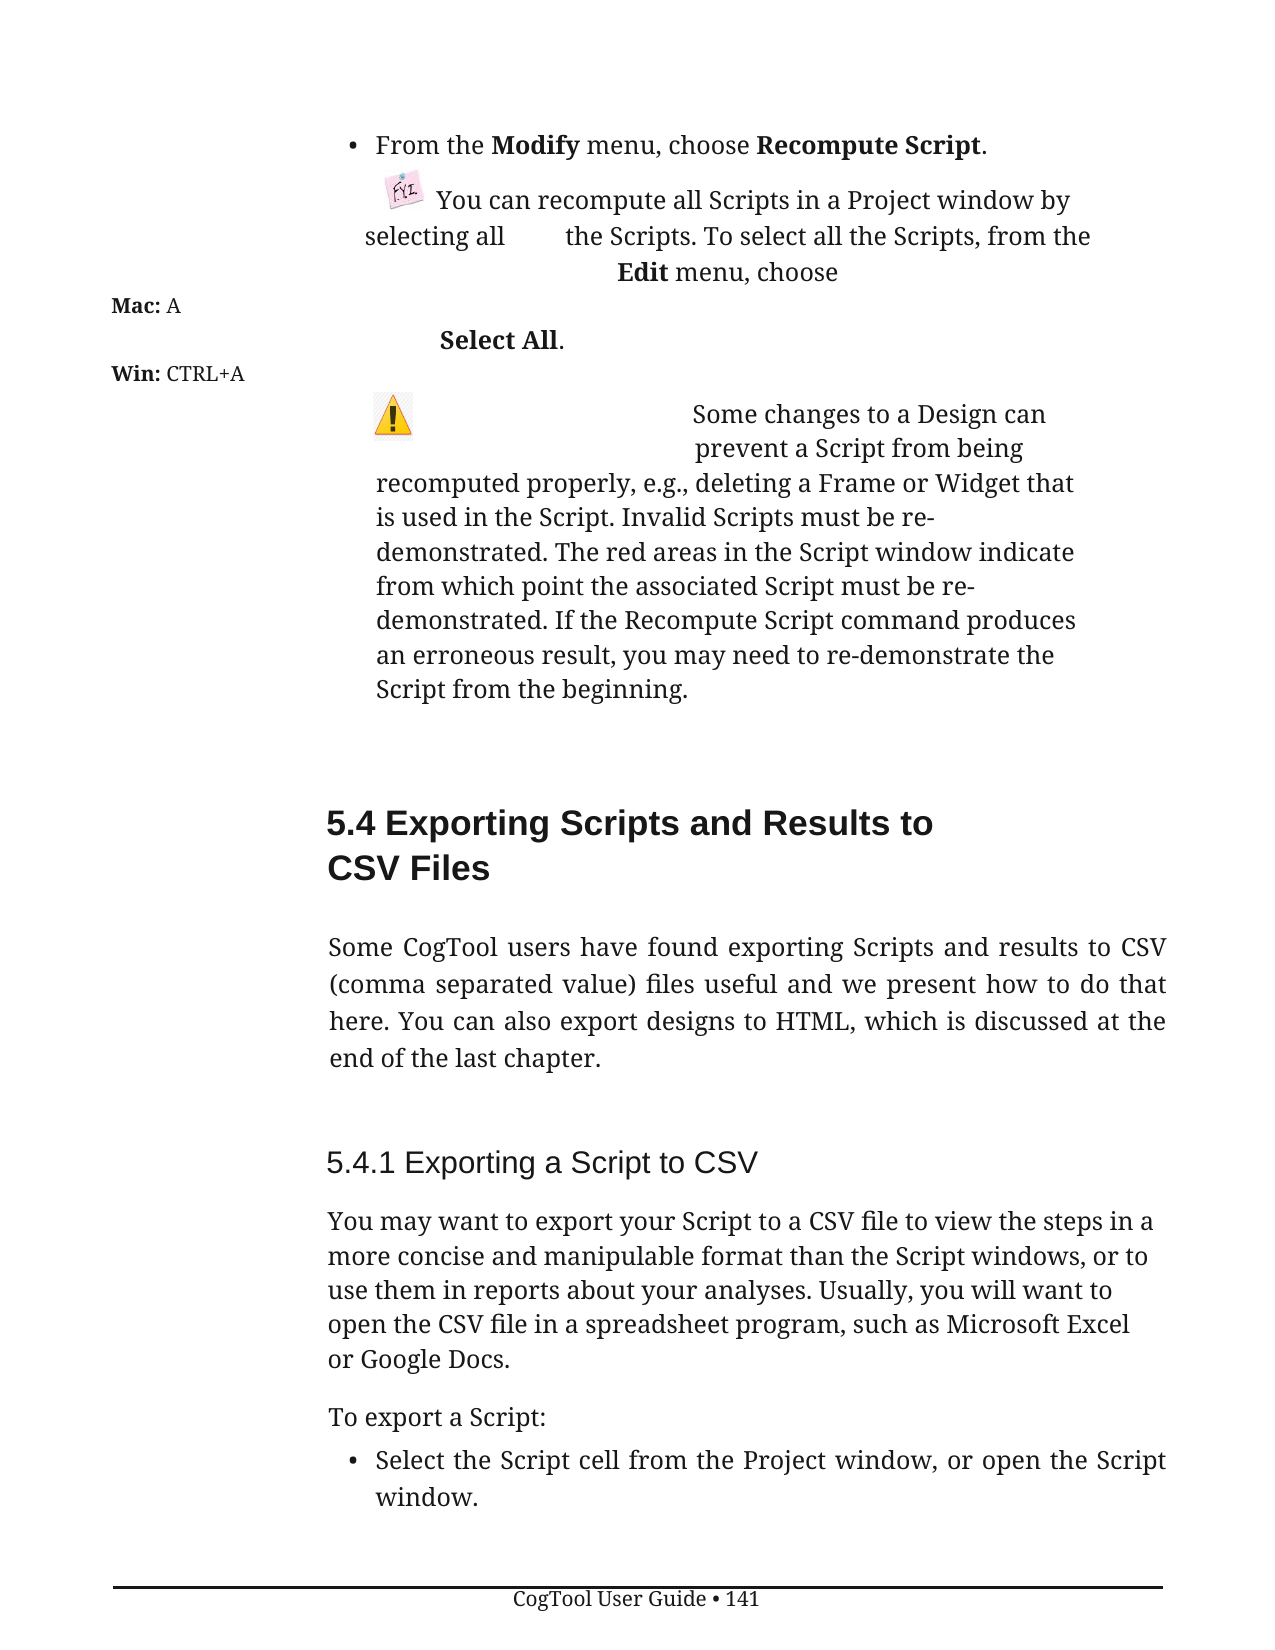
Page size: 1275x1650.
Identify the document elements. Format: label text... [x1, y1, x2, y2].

text Select All. [440, 323, 1169, 357]
picture [373, 392, 413, 441]
subtitle 5.4 Exporting Scripts and Results to CSV Files [326, 802, 943, 888]
picture [384, 169, 425, 210]
text You can recompute all Scripts in a Project window by selecting all the Scripts. To select all the Scripts, from the Edit menu, choose [361, 169, 1094, 289]
text Some CogTool users have found exporting Scripts and results to CSV (comma separated value) files useful and we present how to do that here. You can also export designs to HTML, which is discussed at the end of the last chapter. [328, 929, 1168, 1074]
text To export a Script: [328, 1399, 1168, 1433]
subtitle 5.4.1 Exporting a Script to CSV [326, 1144, 943, 1180]
text Mac: A [111, 292, 1169, 320]
text You may want to export your Script to a CSV file to view the steps in a more concise and manipulable format than the Script windows, or to use them in reports about your analyses. Usually, you will want to open the CSV file in a spreadsheet program, such as Microsoft Excel or Google Docs. [327, 1204, 1163, 1376]
text Win: CTRL+A [111, 359, 1169, 388]
list Select the Script cell from the Project window, or open the Script window. [348, 1443, 1168, 1514]
list From the Modify menu, choose Recompute Script. [348, 128, 1168, 162]
text Some changes to a Design can prevent a Script from being recomputed properly, e.g., deleting a Frame or Widget that is used in the Script. Invalid Scripts must be re-demonstrated. The red areas in the Script window indicate from which point the associated Script must be re-demonstrated. If the Recompute Script command produces an erroneous result, you may need to re-demonstrate the Script from the beginning. [373, 397, 1099, 706]
